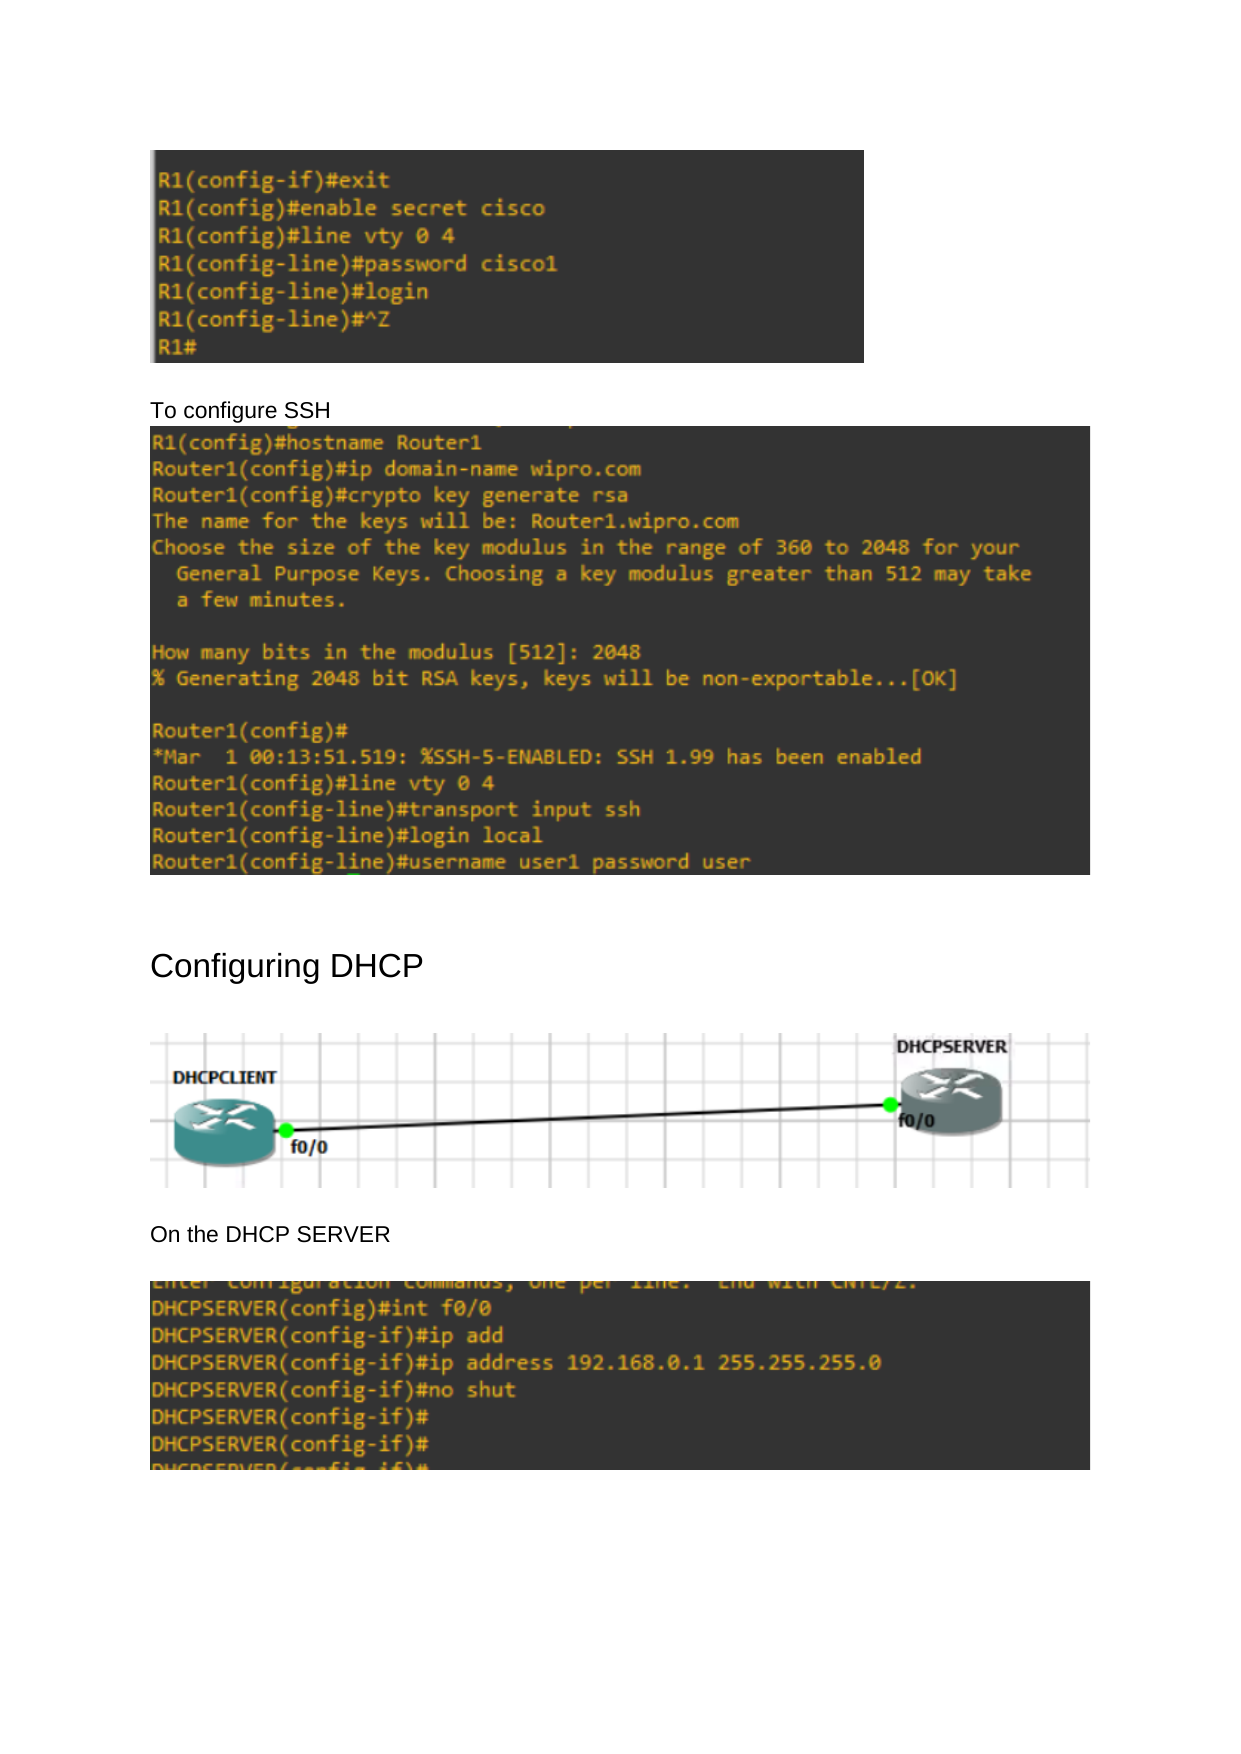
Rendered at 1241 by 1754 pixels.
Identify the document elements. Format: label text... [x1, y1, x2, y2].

text To configure SSH [150, 397, 1090, 423]
text On the DHCP SERVER [150, 1221, 1090, 1248]
picture [150, 426, 1091, 875]
picture [150, 150, 864, 363]
picture [150, 1281, 1091, 1470]
subtitle Configuring DHCP [150, 946, 1090, 985]
picture [150, 1033, 1091, 1188]
